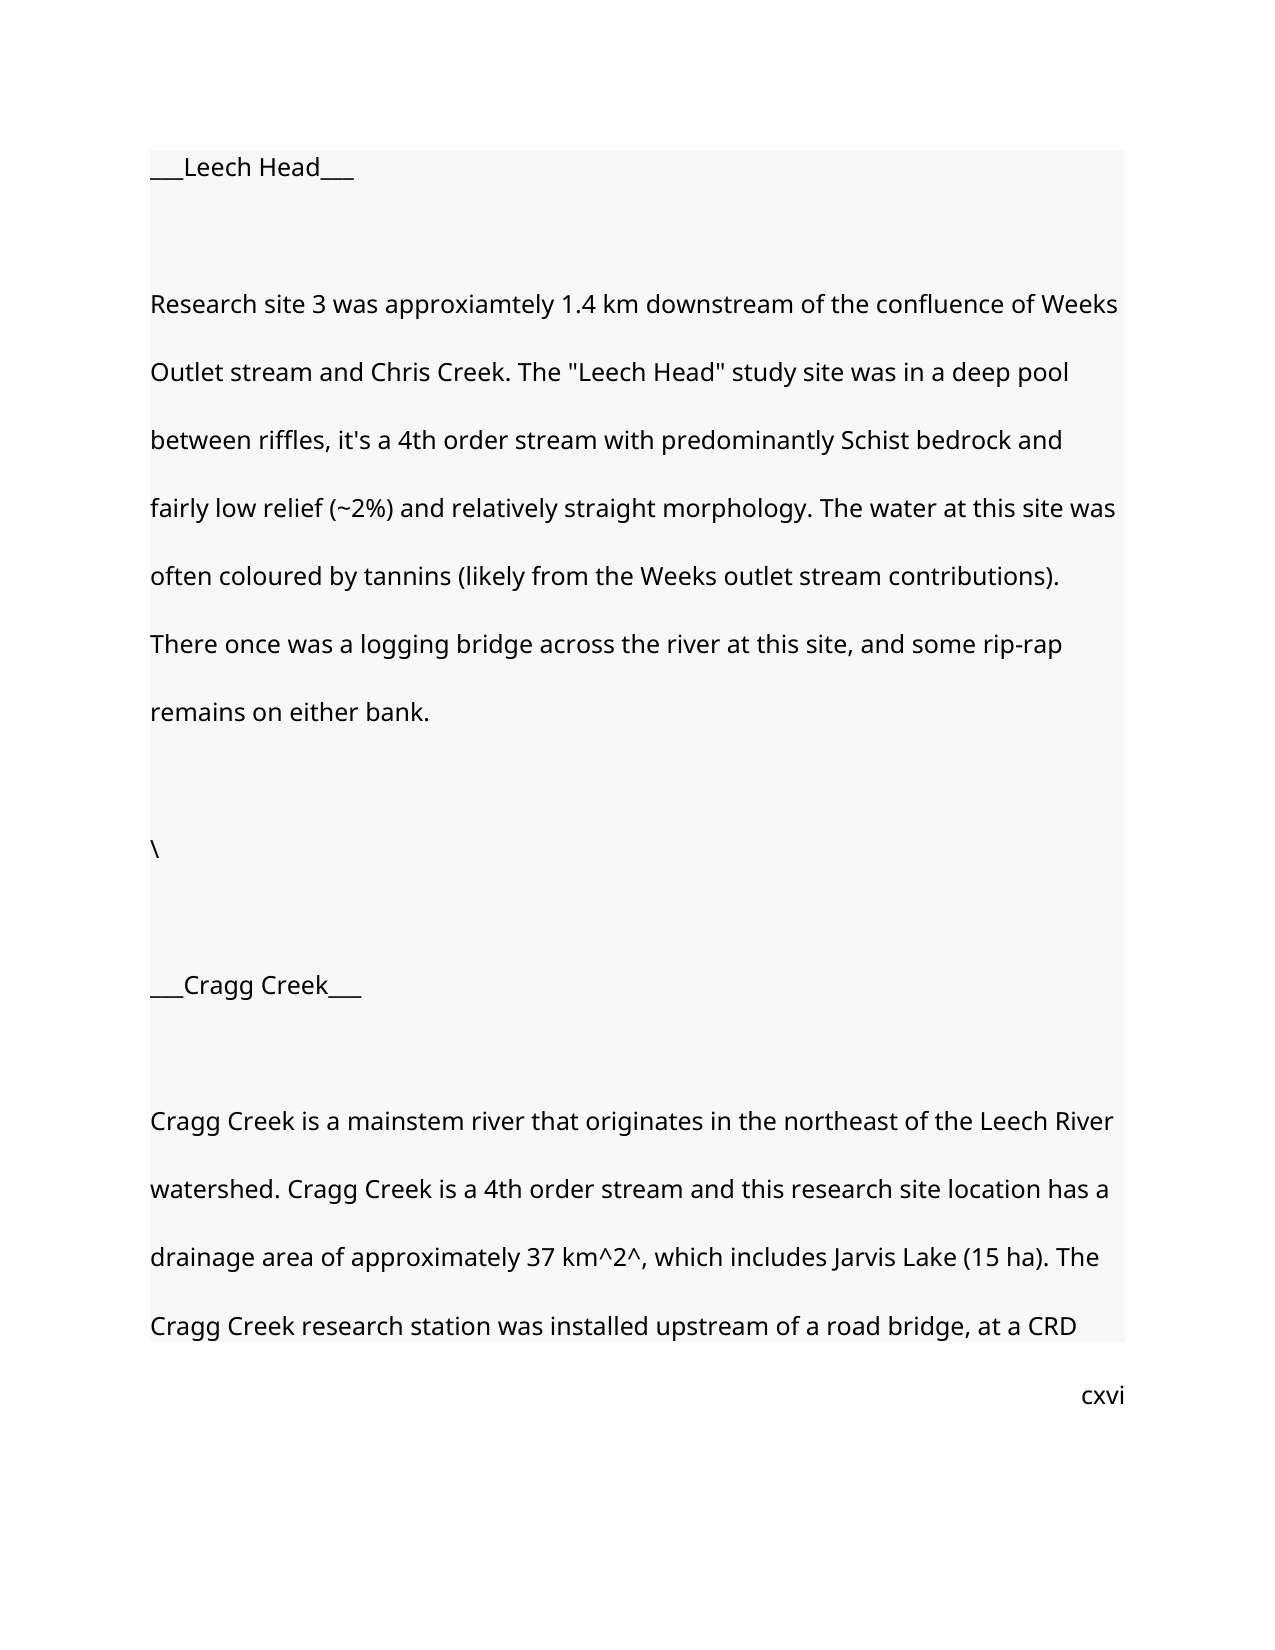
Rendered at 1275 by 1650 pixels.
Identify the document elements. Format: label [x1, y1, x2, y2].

text [150, 150, 1125, 1342]
